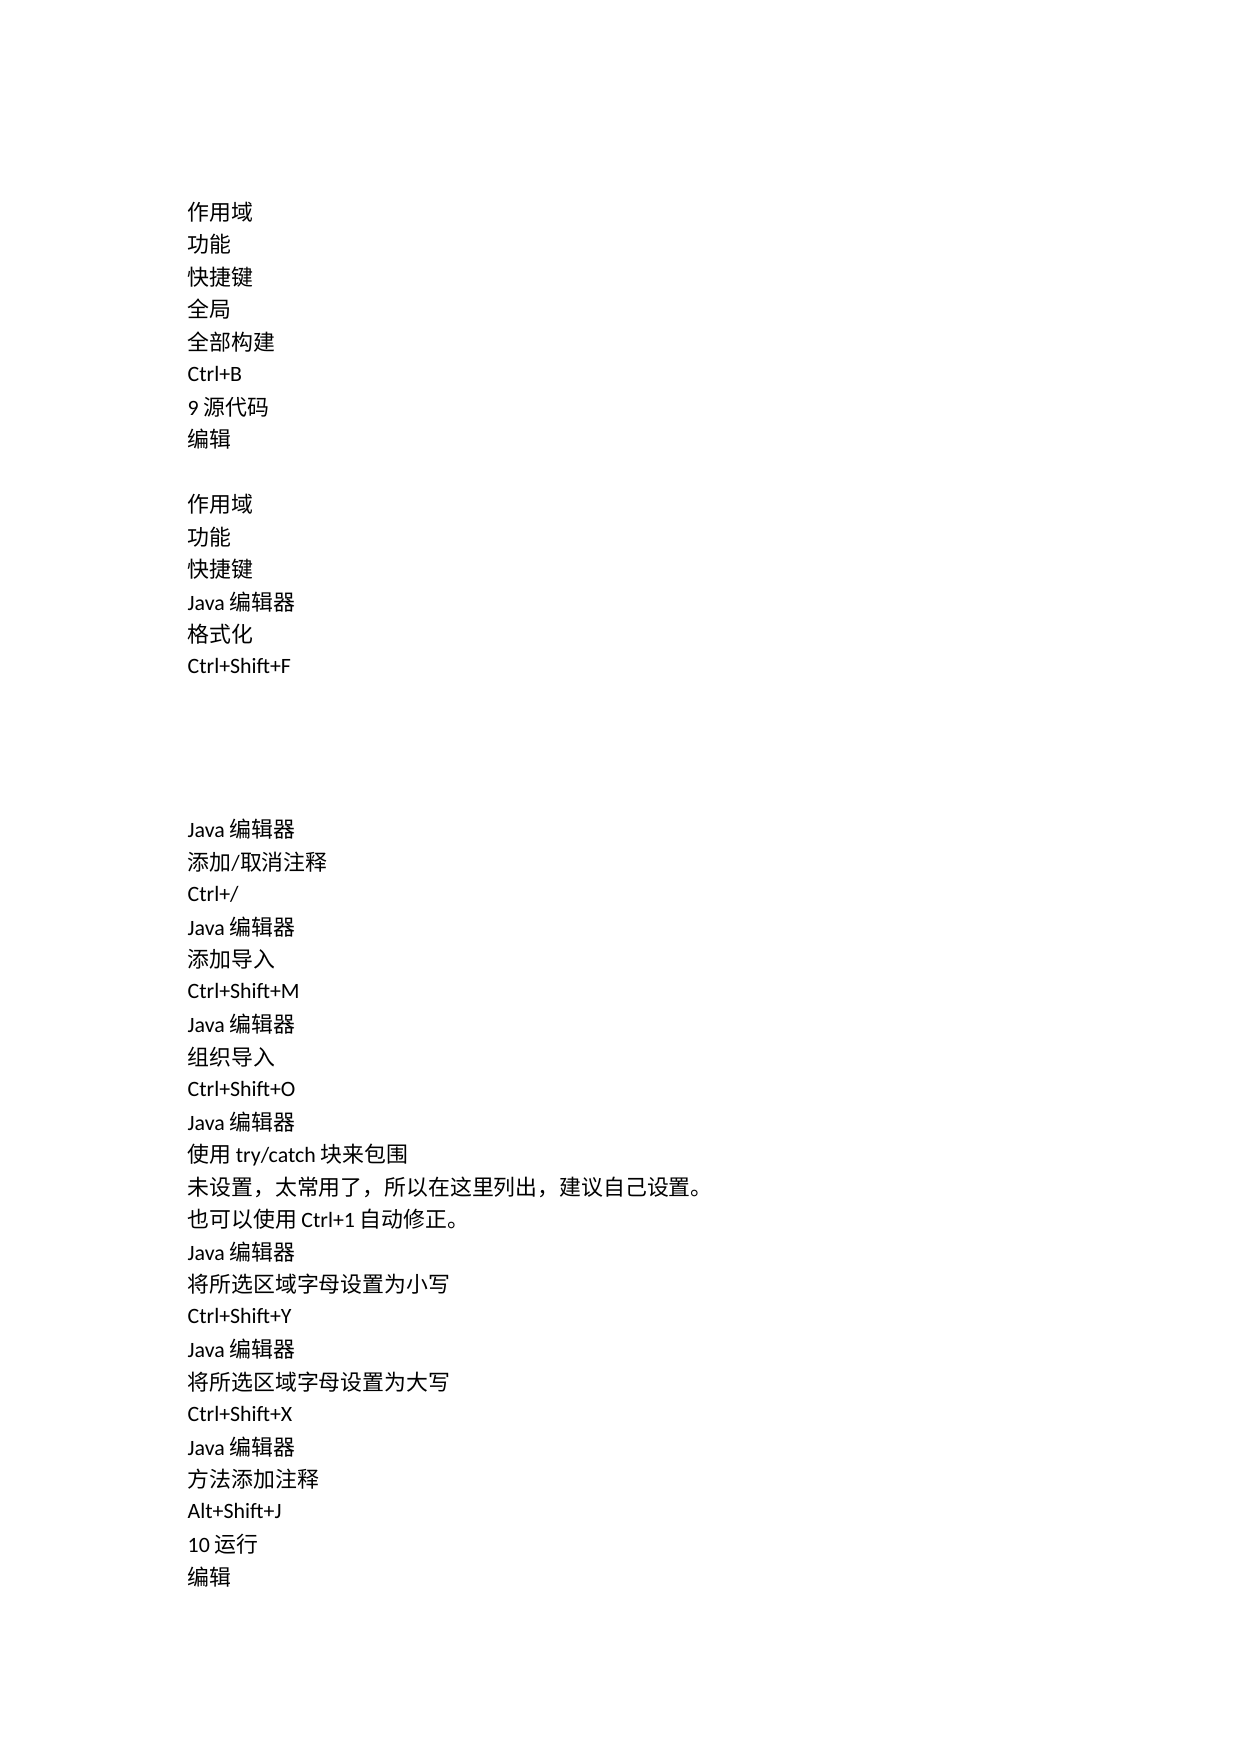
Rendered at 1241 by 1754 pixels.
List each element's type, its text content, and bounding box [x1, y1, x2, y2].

text 快捷键 [187, 552, 1053, 584]
text Ctrl+Shift+M [187, 974, 1053, 1007]
text Ctrl+Shift+Y [187, 1299, 1053, 1332]
text Ctrl+Shift+X [187, 1397, 1053, 1429]
text 方法添加注释 [187, 1462, 1053, 1494]
text Ctrl+Shift+F [187, 649, 1053, 682]
text 9源代码 [187, 389, 1053, 422]
text 添加导入 [187, 942, 1053, 974]
text 10运行 [187, 1527, 1053, 1559]
text Java编辑器 [187, 909, 1053, 942]
text 快捷键 [187, 259, 1053, 292]
text 编辑 [187, 1559, 1053, 1592]
text Alt+Shift+J [187, 1494, 1053, 1527]
text Ctrl+/ [187, 877, 1053, 909]
text 功能 [187, 519, 1053, 552]
text Ctrl+B [187, 357, 1053, 389]
text Java编辑器 [187, 584, 1053, 617]
text Java编辑器 [187, 1007, 1053, 1039]
text 全部构建 [187, 324, 1053, 357]
text 功能 [187, 227, 1053, 259]
text 作用域 [187, 194, 1053, 227]
text Ctrl+Shift+O [187, 1072, 1053, 1104]
text 添加/取消注释 [187, 844, 1053, 877]
text 使用try/catch块来包围 [187, 1137, 1053, 1169]
text 作用域 [187, 487, 1053, 519]
text Java编辑器 [187, 1234, 1053, 1267]
text 格式化 [187, 617, 1053, 649]
text 全局 [187, 292, 1053, 324]
text 将所选区域字母设置为小写 [187, 1267, 1053, 1299]
text Java编辑器 [187, 1104, 1053, 1137]
text 未设置，太常用了，所以在这里列出，建议自己设置。 [187, 1169, 1053, 1202]
text Java编辑器 [187, 1429, 1053, 1462]
text 编辑 [187, 422, 1053, 454]
text Java编辑器 [187, 1332, 1053, 1364]
text 也可以使用Ctrl+1自动修正。 [187, 1202, 1053, 1234]
text Java编辑器 [187, 812, 1053, 844]
text 组织导入 [187, 1039, 1053, 1072]
text 将所选区域字母设置为大写 [187, 1364, 1053, 1397]
